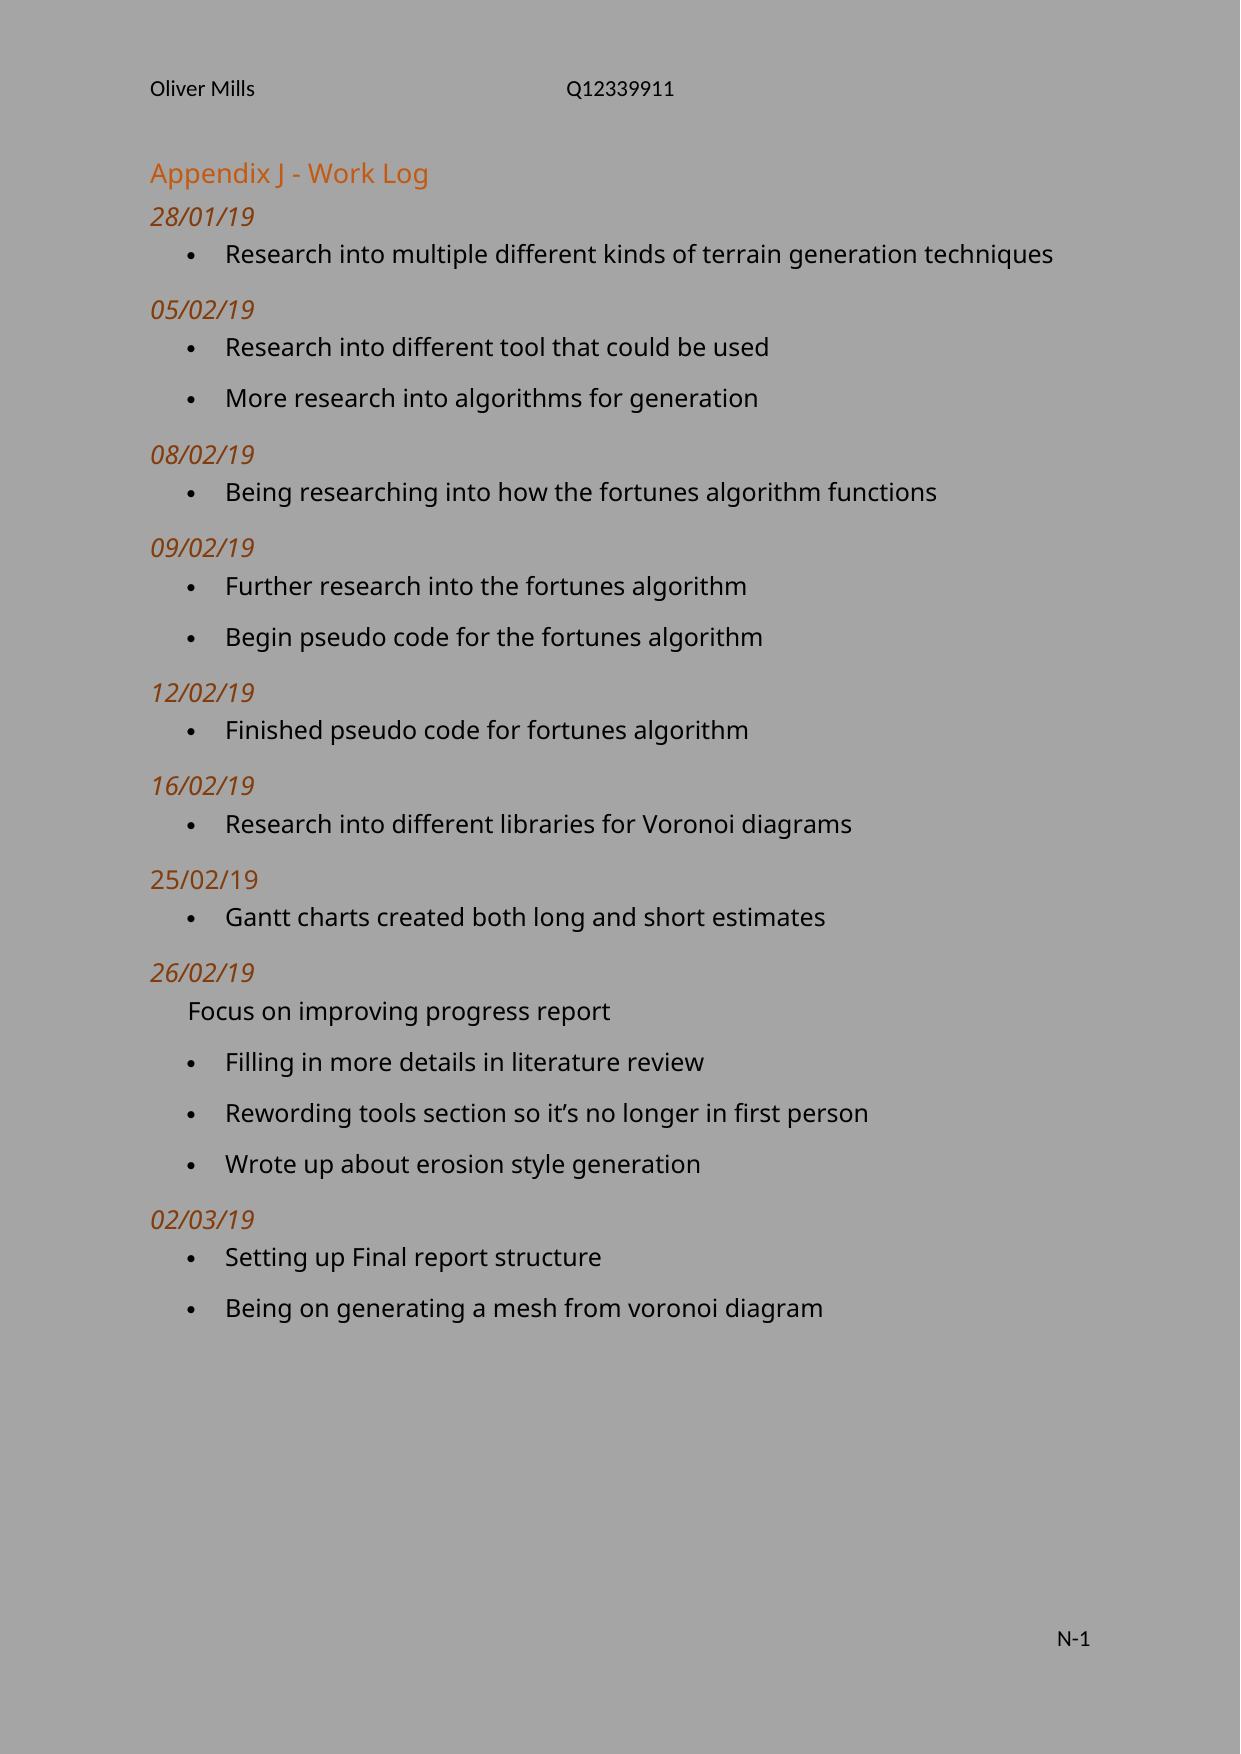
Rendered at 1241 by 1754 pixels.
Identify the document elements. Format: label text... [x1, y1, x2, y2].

list Finished pseudo code for fortunes algorithm [187, 713, 1090, 747]
list Being researching into how the fortunes algorithm functions [187, 474, 1090, 509]
list Further research into the fortunes algorithm [187, 568, 1090, 602]
subtitle 02/03/19 [150, 1202, 1090, 1237]
list Filling in more details in literature review [187, 1044, 1090, 1078]
text Focus on improving progress report [187, 993, 1090, 1027]
subtitle 25/02/19 [150, 861, 1090, 897]
list Research into different tool that could be used [187, 330, 1090, 364]
list Begin pseudo code for the fortunes algorithm [187, 619, 1090, 653]
list Research into different libraries for Voronoi diagrams [187, 806, 1090, 840]
subtitle 09/02/19 [150, 530, 1090, 565]
list More research into algorithms for generation [187, 381, 1090, 415]
subtitle 28/01/19 [150, 198, 1090, 234]
list Wrote up about erosion style generation [187, 1146, 1090, 1181]
list Being on generating a mesh from voronoi diagram [187, 1291, 1090, 1325]
list Setting up Final report structure [187, 1240, 1090, 1274]
subtitle 08/02/19 [150, 436, 1090, 472]
list Rewording tools section so it’s no longer in first person [187, 1095, 1090, 1129]
subtitle 16/02/19 [150, 768, 1090, 803]
subtitle Appendix J - Work Log [150, 154, 1090, 191]
subtitle 05/02/19 [150, 292, 1090, 327]
list Research into multiple different kinds of terrain generation techniques [187, 236, 1090, 271]
subtitle 26/02/19 [150, 955, 1090, 991]
list Gantt charts created both long and short estimates [187, 900, 1090, 934]
subtitle 12/02/19 [150, 674, 1090, 710]
